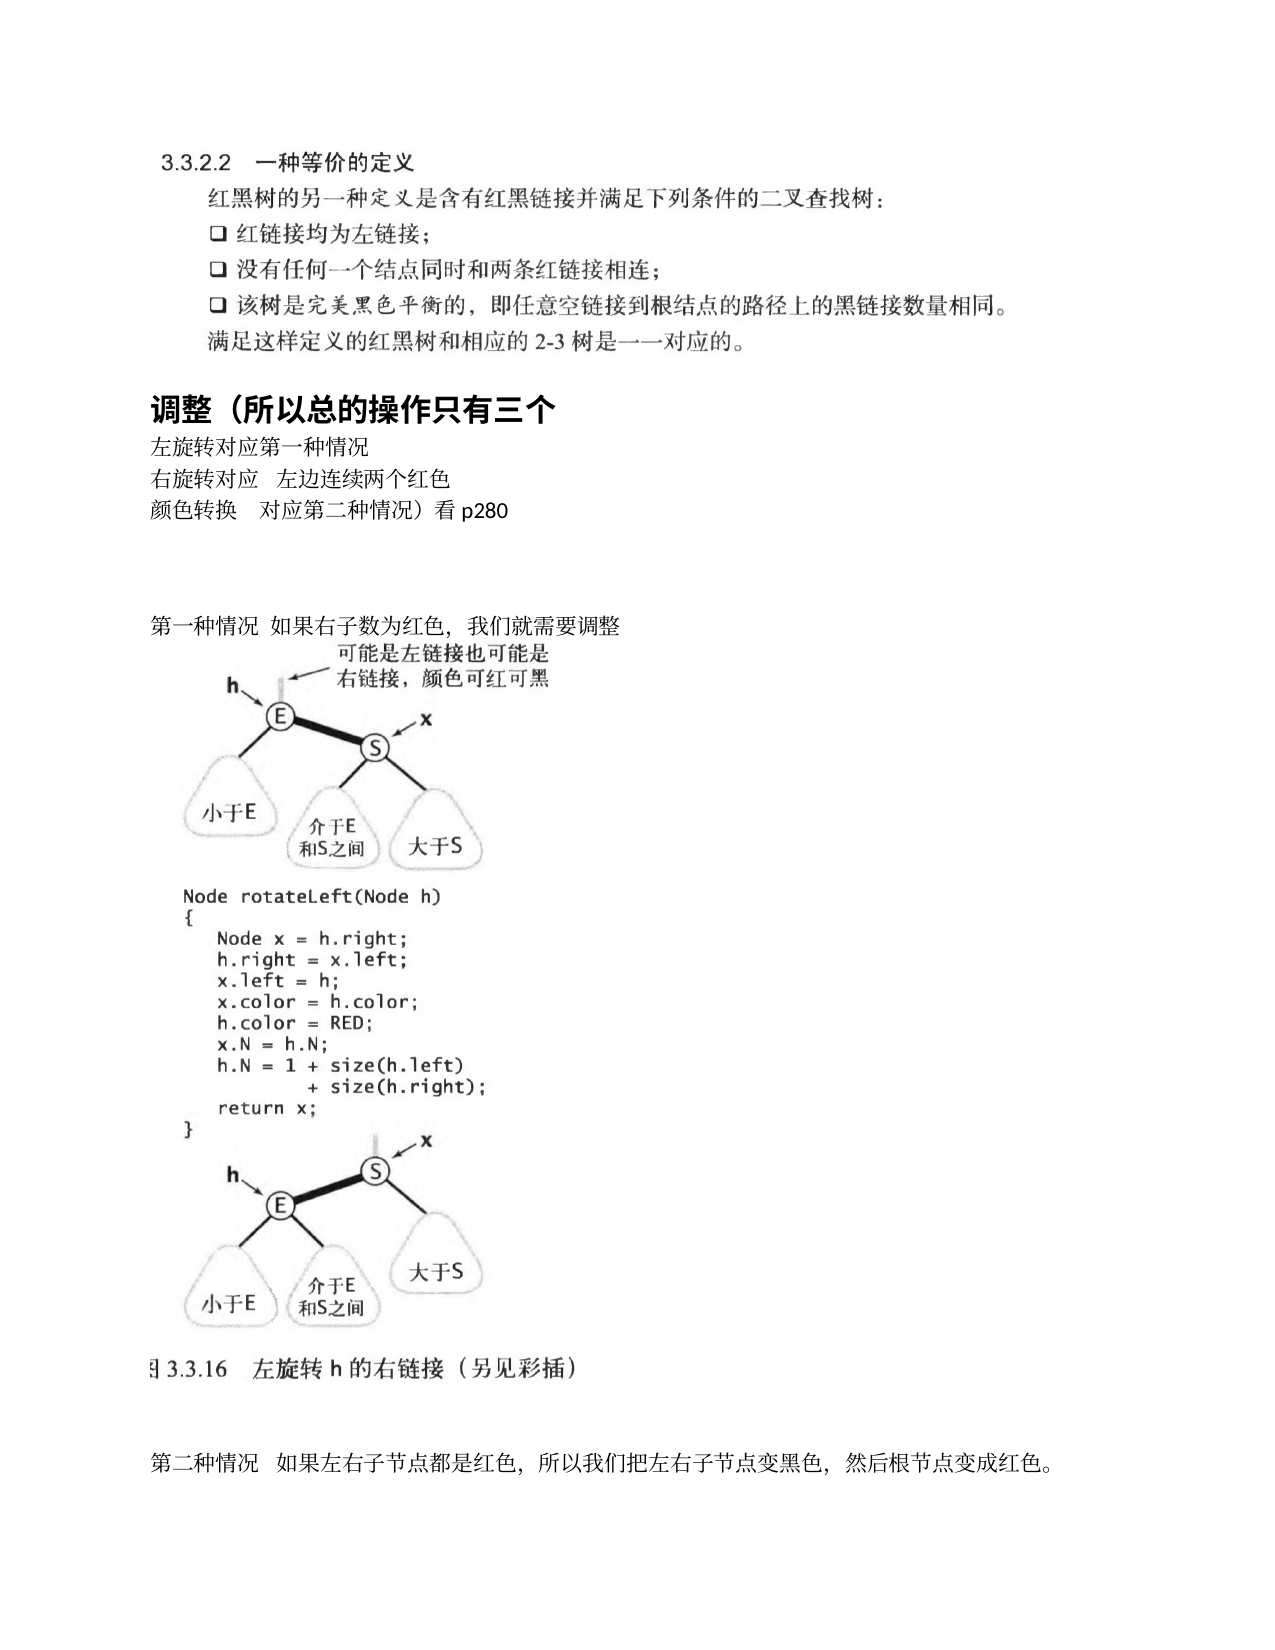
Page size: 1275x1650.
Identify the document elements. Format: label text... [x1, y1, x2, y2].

text 第二种情况 如果左右子节点都是红色，所以我们把左右子节点变黑色，然后根节点变成红色。 [150, 1446, 1125, 1478]
text 颜色转换 对应第二种情况）看p280 [150, 493, 1125, 525]
text 第一种情况 如果右子数为红色，我们就需要调整 [150, 609, 1125, 640]
text 右旋转对应 左边连续两个红色 [150, 462, 1125, 493]
picture [150, 640, 598, 1391]
text 左旋转对应第一种情况 [150, 430, 1125, 462]
picture [150, 150, 1014, 358]
